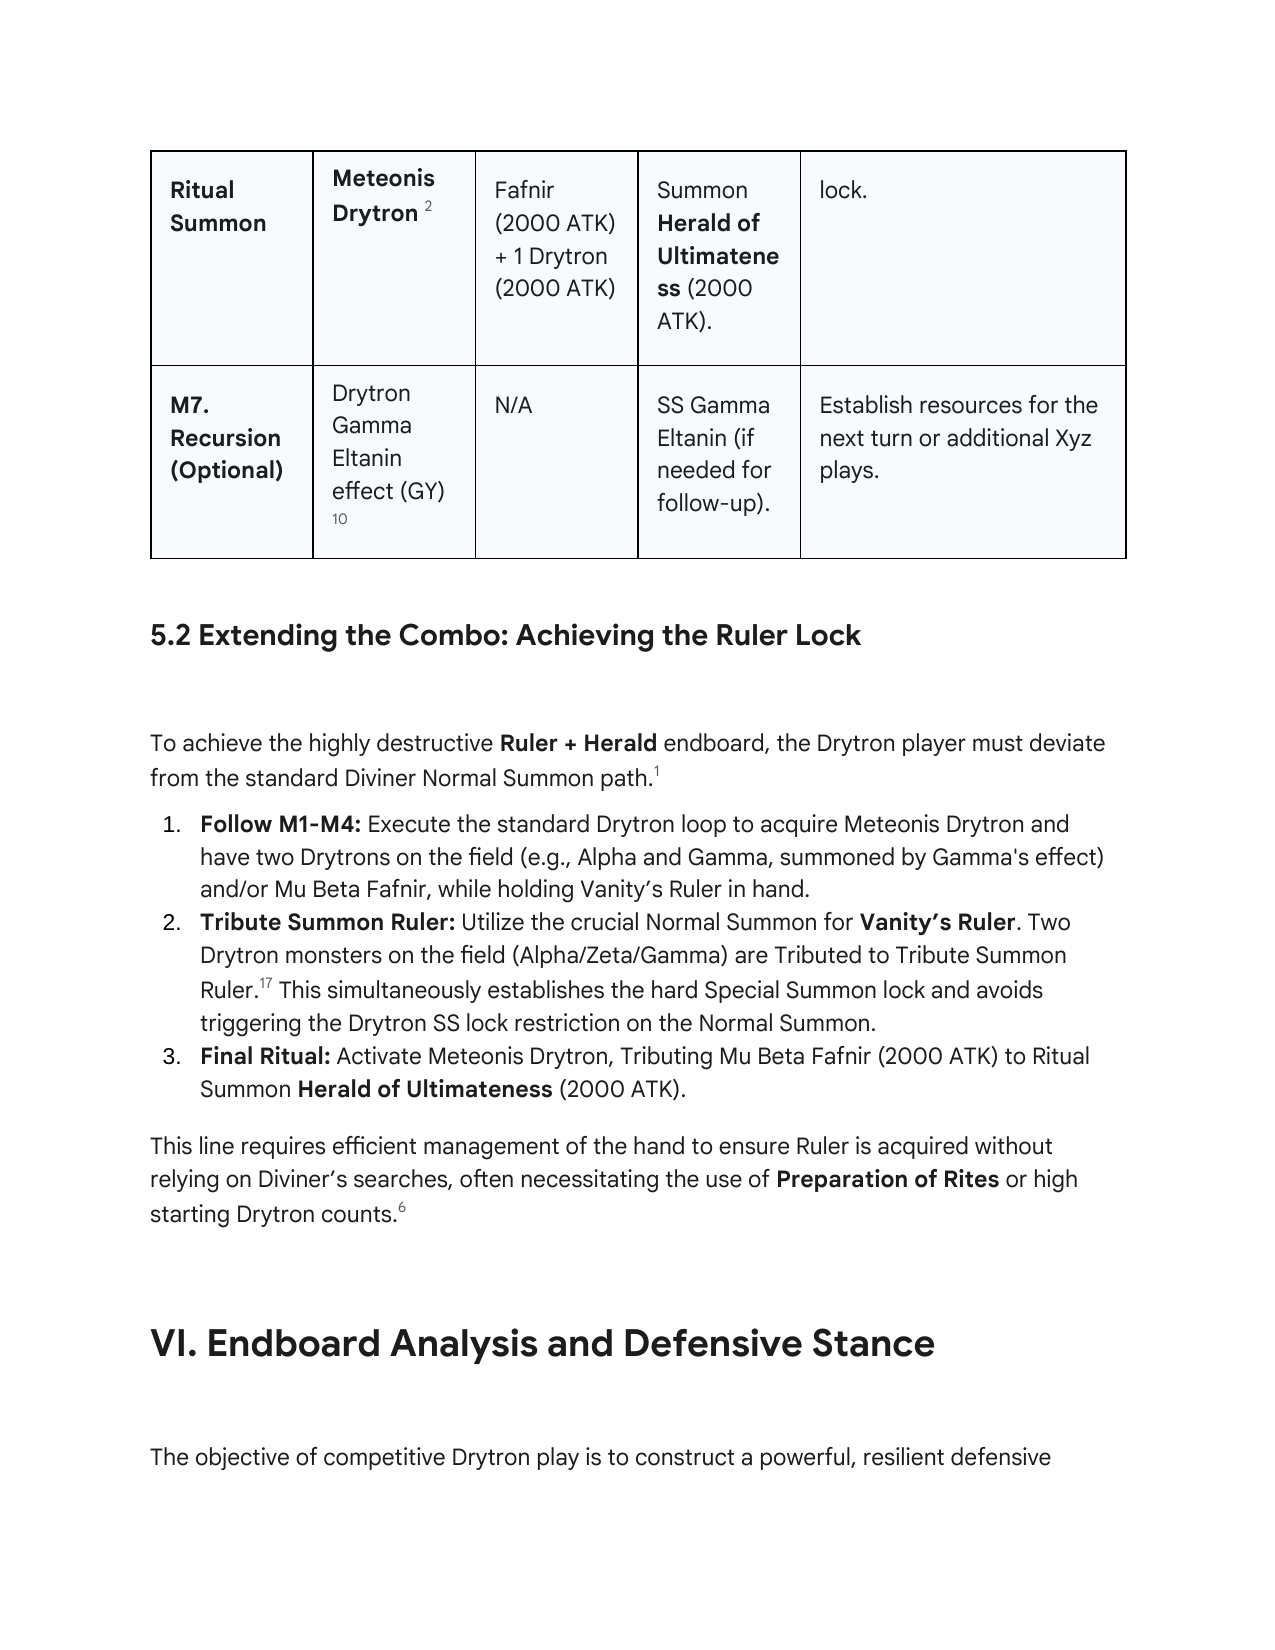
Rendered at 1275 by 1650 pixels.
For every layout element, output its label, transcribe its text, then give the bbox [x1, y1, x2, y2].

table_cell M7. Recursion (Optional) [152, 366, 312, 558]
list Final Ritual: Activate Meteonis Drytron, Tributing Mu Beta Fafnir (2000 ATK) to Ritual Summon Herald of Ultimateness (2000 ATK). [162, 1042, 1125, 1103]
list Tribute Summon Ruler: Utilize the crucial Normal Summon for Vanity’s Ruler. Two Drytron monsters on the field (Alpha/Zeta/Gamma) are Tributed to Tribute Summon Ruler.17 This simultaneously establishes the hard Special Summon lock and avoids triggering the Drytron SS lock restriction on the Normal Summon. [162, 908, 1125, 1038]
subtitle 5.2 Extending the Combo: Achieving the Ruler Lock [150, 617, 1125, 653]
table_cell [801, 152, 1125, 365]
table_cell Establish resources for the next turn or additional Xyz plays. [801, 366, 1125, 558]
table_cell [639, 152, 800, 365]
text This line requires efficient management of the hand to ensure Ruler is acquired without relying on Diviner’s searches, often necessitating the use of Preparation of Rites or high starting Drytron counts.6 [150, 1132, 1125, 1230]
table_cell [314, 152, 475, 365]
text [150, 1443, 1125, 1472]
text To achieve the highly destructive Ruler + Herald endboard, the Drytron player must deviate from the standard Diviner Normal Summon path.1 [150, 729, 1125, 793]
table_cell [476, 152, 637, 365]
table_cell Drytron Gamma Eltanin effect (GY) 10 [314, 366, 475, 558]
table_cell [152, 152, 312, 365]
table_cell SS Gamma Eltanin (if needed for follow-up). [639, 366, 800, 558]
table_cell N/A [476, 366, 637, 558]
subtitle VI. Endboard Analysis and Defensive Stance [150, 1320, 1125, 1367]
list Follow M1-M4: Execute the standard Drytron loop to acquire Meteonis Drytron and have two Drytrons on the field (e.g., Alpha and Gamma, summoned by Gamma's effect) and/or Mu Beta Fafnir, while holding Vanity’s Ruler in hand. [162, 810, 1125, 904]
